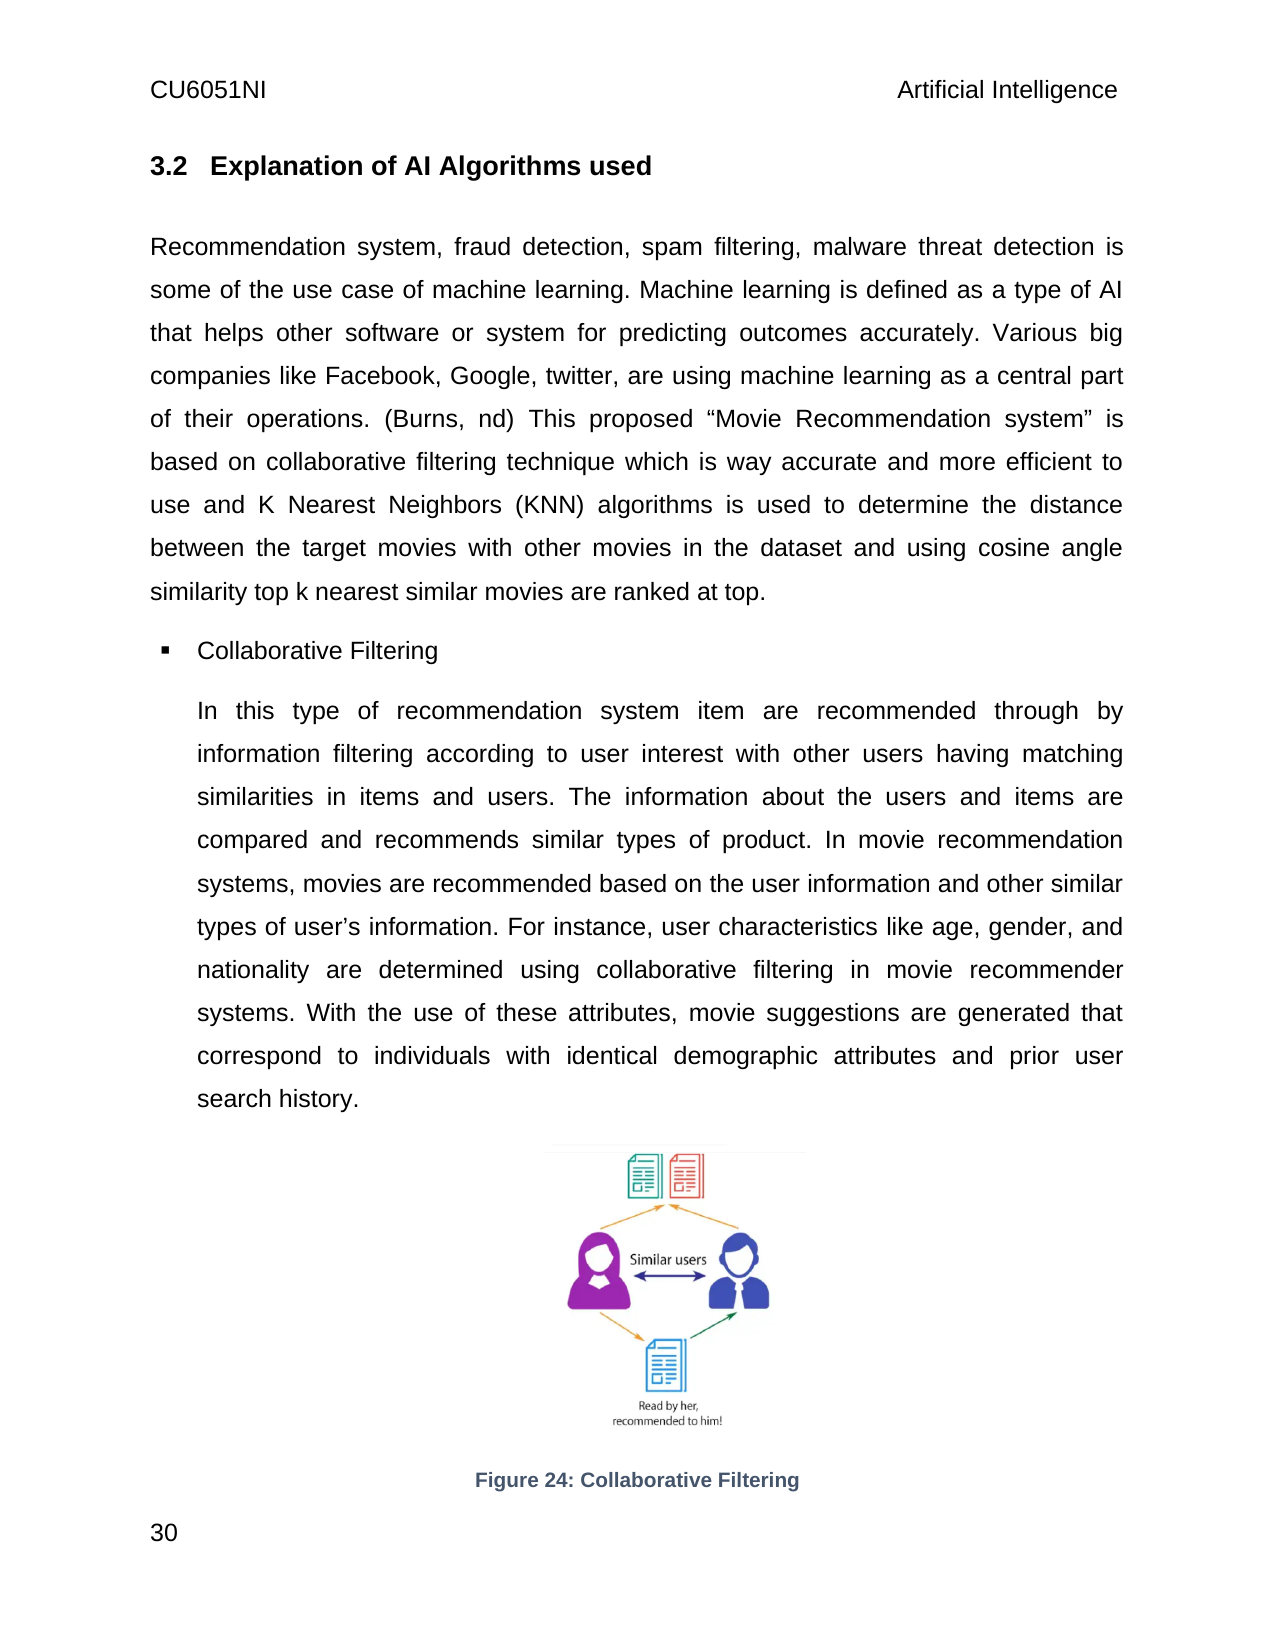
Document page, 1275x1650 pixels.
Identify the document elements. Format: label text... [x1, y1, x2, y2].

text In this type of recommendation system item are recommended through by information filtering according to user interest with other users having matching similarities in items and users. The information about the users and items are compared and recommends similar types of product. In movie recommendation systems, movies are recommended based on the user information and other similar types of user’s information. For instance, user characteristics like age, gender, and nationality are determined using collaborative filtering in movie recommender systems. With the use of these attributes, movie suggestions are generated that correspond to individuals with identical demographic attributes and prior user search history. [197, 696, 1125, 1113]
subtitle Explanation of AI Algorithms used [150, 150, 1125, 181]
text Figure 24: Collaborative Filtering [150, 1468, 1125, 1492]
picture [543, 1144, 807, 1437]
text Recommendation system, fraud detection, spam filtering, malware threat detection is some of the use case of machine learning. Machine learning is defined as a type of AI that helps other software or system for predicting outcomes accurately. Various big companies like Facebook, Google, twitter, are using machine learning as a central part of their operations. This proposed “Movie Recommendation system” is based on collaborative filtering technique which is way accurate and more efficient to use and K Nearest Neighbors (KNN) algorithms is used to determine the distance between the target movies with other movies in the dataset and using cosine angle similarity top k nearest similar movies are ranked at top. [150, 231, 1125, 605]
list Collaborative Filtering [159, 636, 1125, 665]
